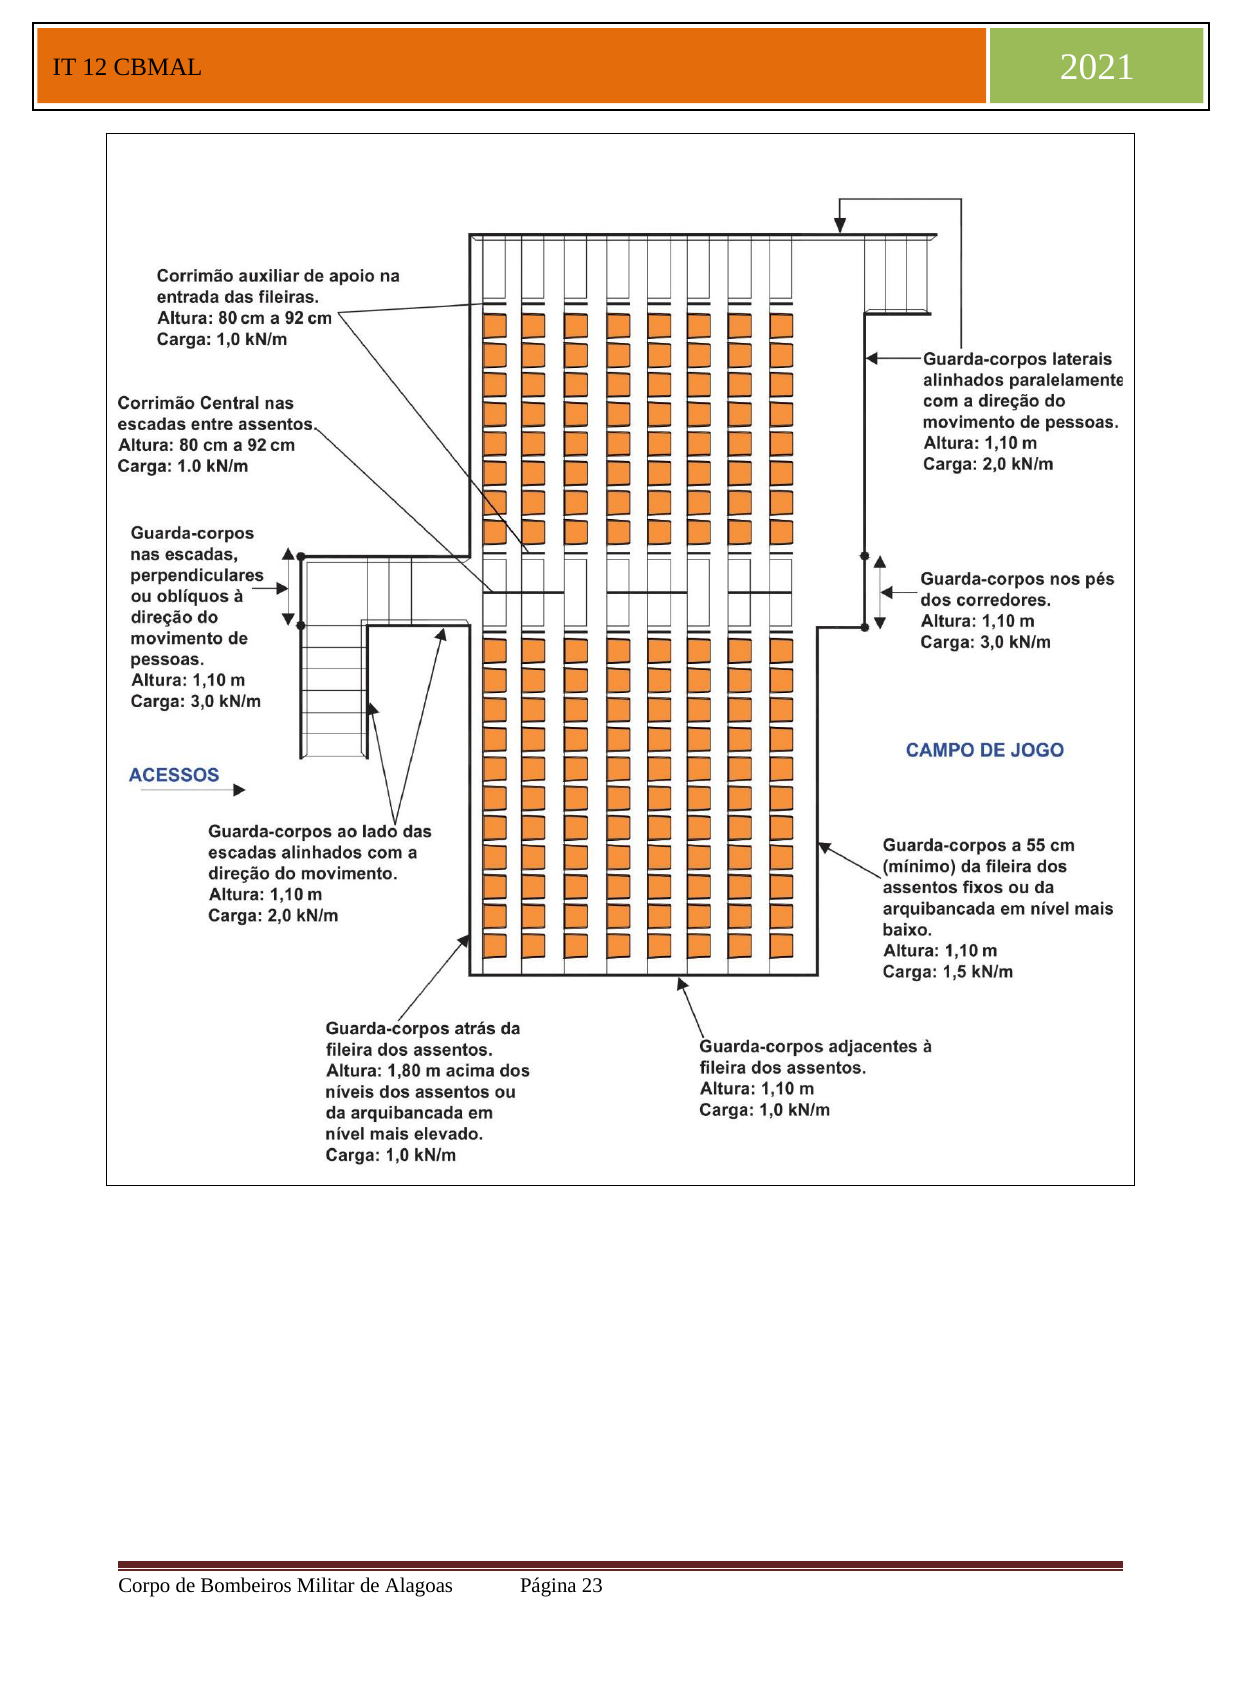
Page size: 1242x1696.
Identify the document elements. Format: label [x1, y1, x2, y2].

table_header [107, 134, 1134, 1185]
